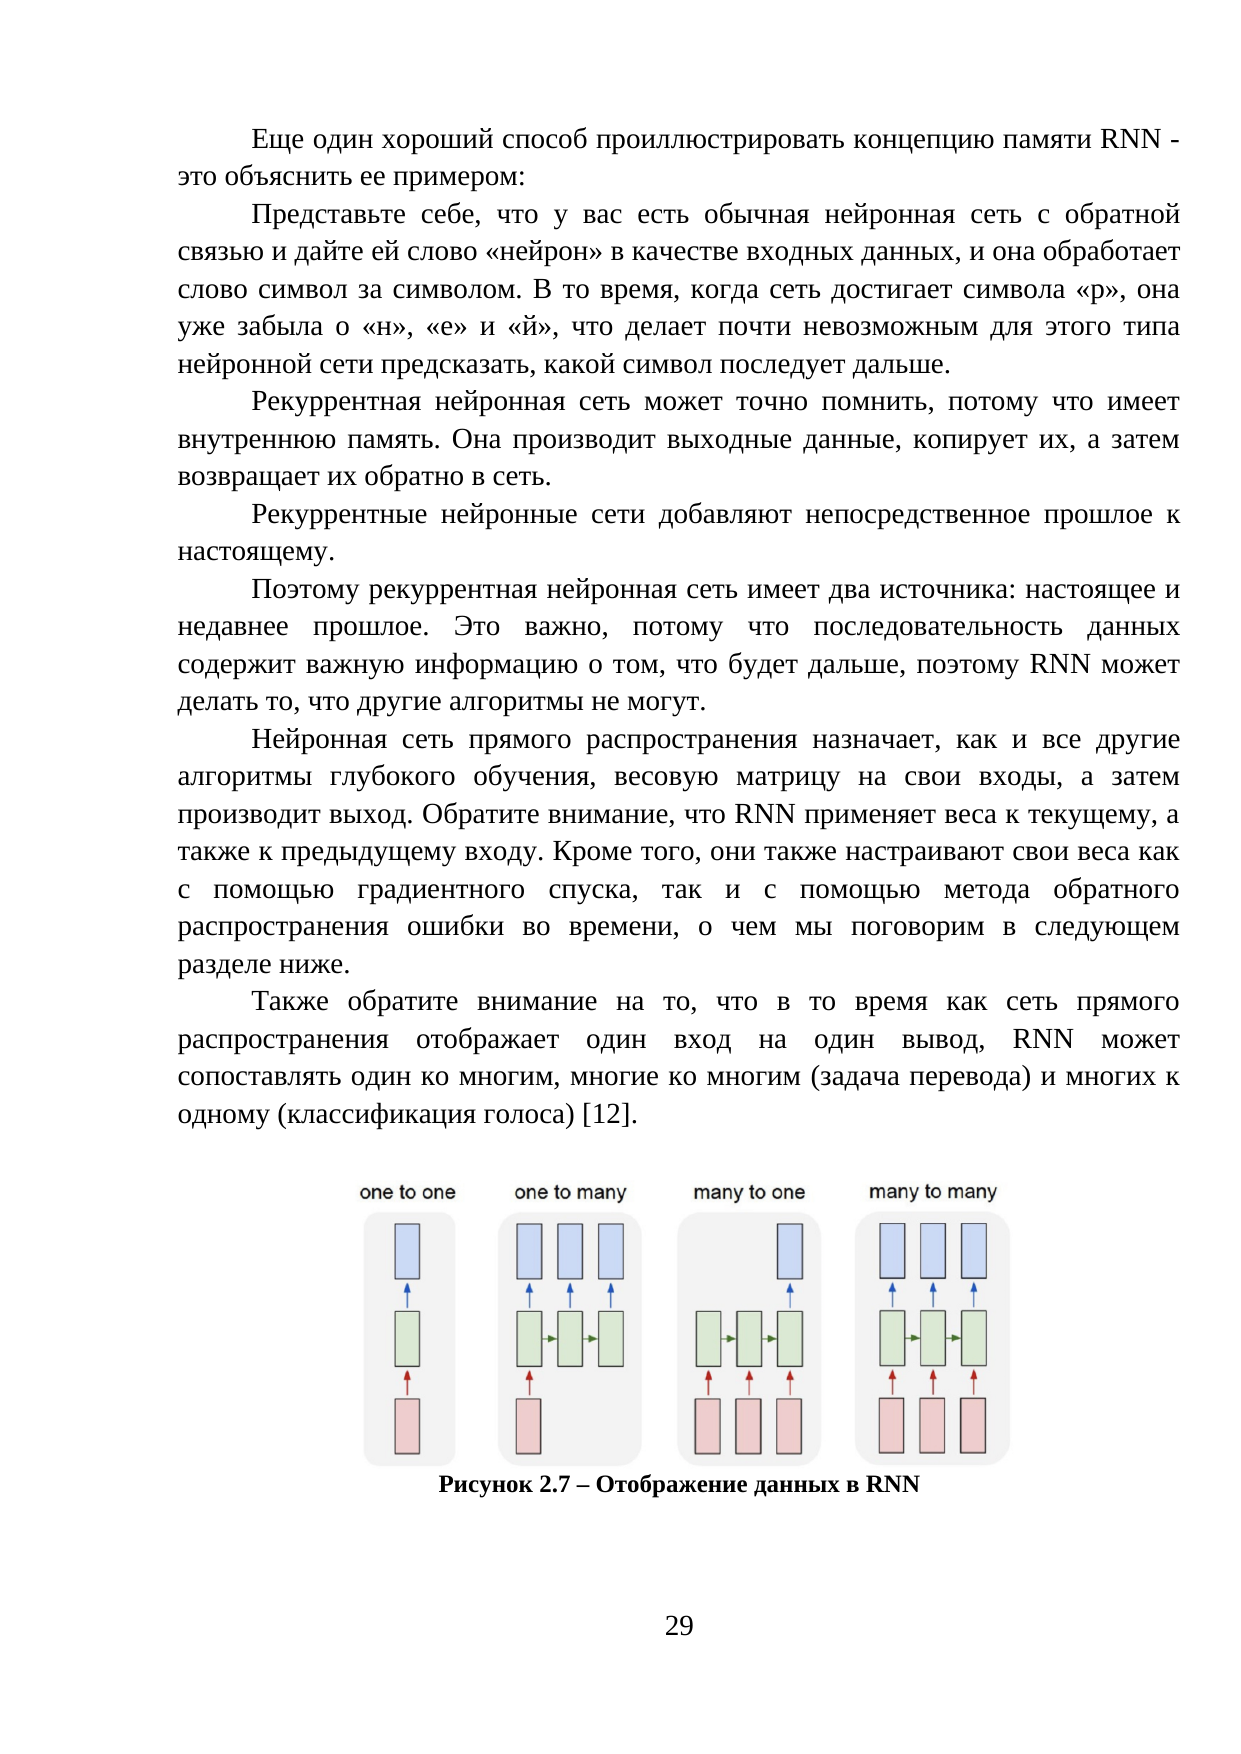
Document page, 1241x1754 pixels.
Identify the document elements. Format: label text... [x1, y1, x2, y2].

text Поэтому рекуррентная нейронная сеть имеет два источника: настоящее и недавнее прошлое. Это важно, потому что последовательность данных содержит важную информацию о том, что будет дальше, поэтому RNN может делать то, что другие алгоритмы не могут. [177, 568, 1181, 718]
text Рекуррентные нейронные сети добавляют непосредственное прошлое к настоящему. [177, 493, 1181, 568]
text Представьте себе, что у вас есть обычная нейронная сеть с обратной связью и дайте ей слово «нейрон» в качестве входных данных, и она обработает слово символ за символом. В то время, когда сеть достигает символа «р», она уже забыла о «н», «е» и «й», что делает почти невозможным для этого типа нейронной сети предсказать, какой символ последует дальше. [177, 193, 1181, 381]
text Еще один хороший способ проиллюстрировать концепцию памяти RNN - это объяснить ее примером: [177, 118, 1181, 193]
text Рекуррентная нейронная сеть может точно помнить, потому что имеет внутреннюю память. Она производит выходные данные, копирует их, а затем возвращает их обратно в сеть. [177, 381, 1181, 493]
text Также обратите внимание на то, что в то время как сеть прямого распространения отображает один вход на один вывод, RNN может сопоставлять один ко многим, многие ко многим (задача перевода) и многих к одному (классификация голоса) [12]. [177, 981, 1181, 1131]
text Рисунок 2.7 – Отображение данных в RNN [177, 1469, 1181, 1497]
text Нейронная сеть прямого распространения назначает, как и все другие алгоритмы глубокого обучения, весовую матрицу на свои входы, а затем производит выход. Обратите внимание, что RNN применяет веса к текущему, а также к предыдущему входу. Кроме того, они также настраивают свои веса как с помощью градиентного спуска, так и с помощью метода обратного распространения ошибки во времени, о чем мы поговорим в следующем разделе ниже. [177, 718, 1181, 981]
picture [344, 1168, 1014, 1469]
